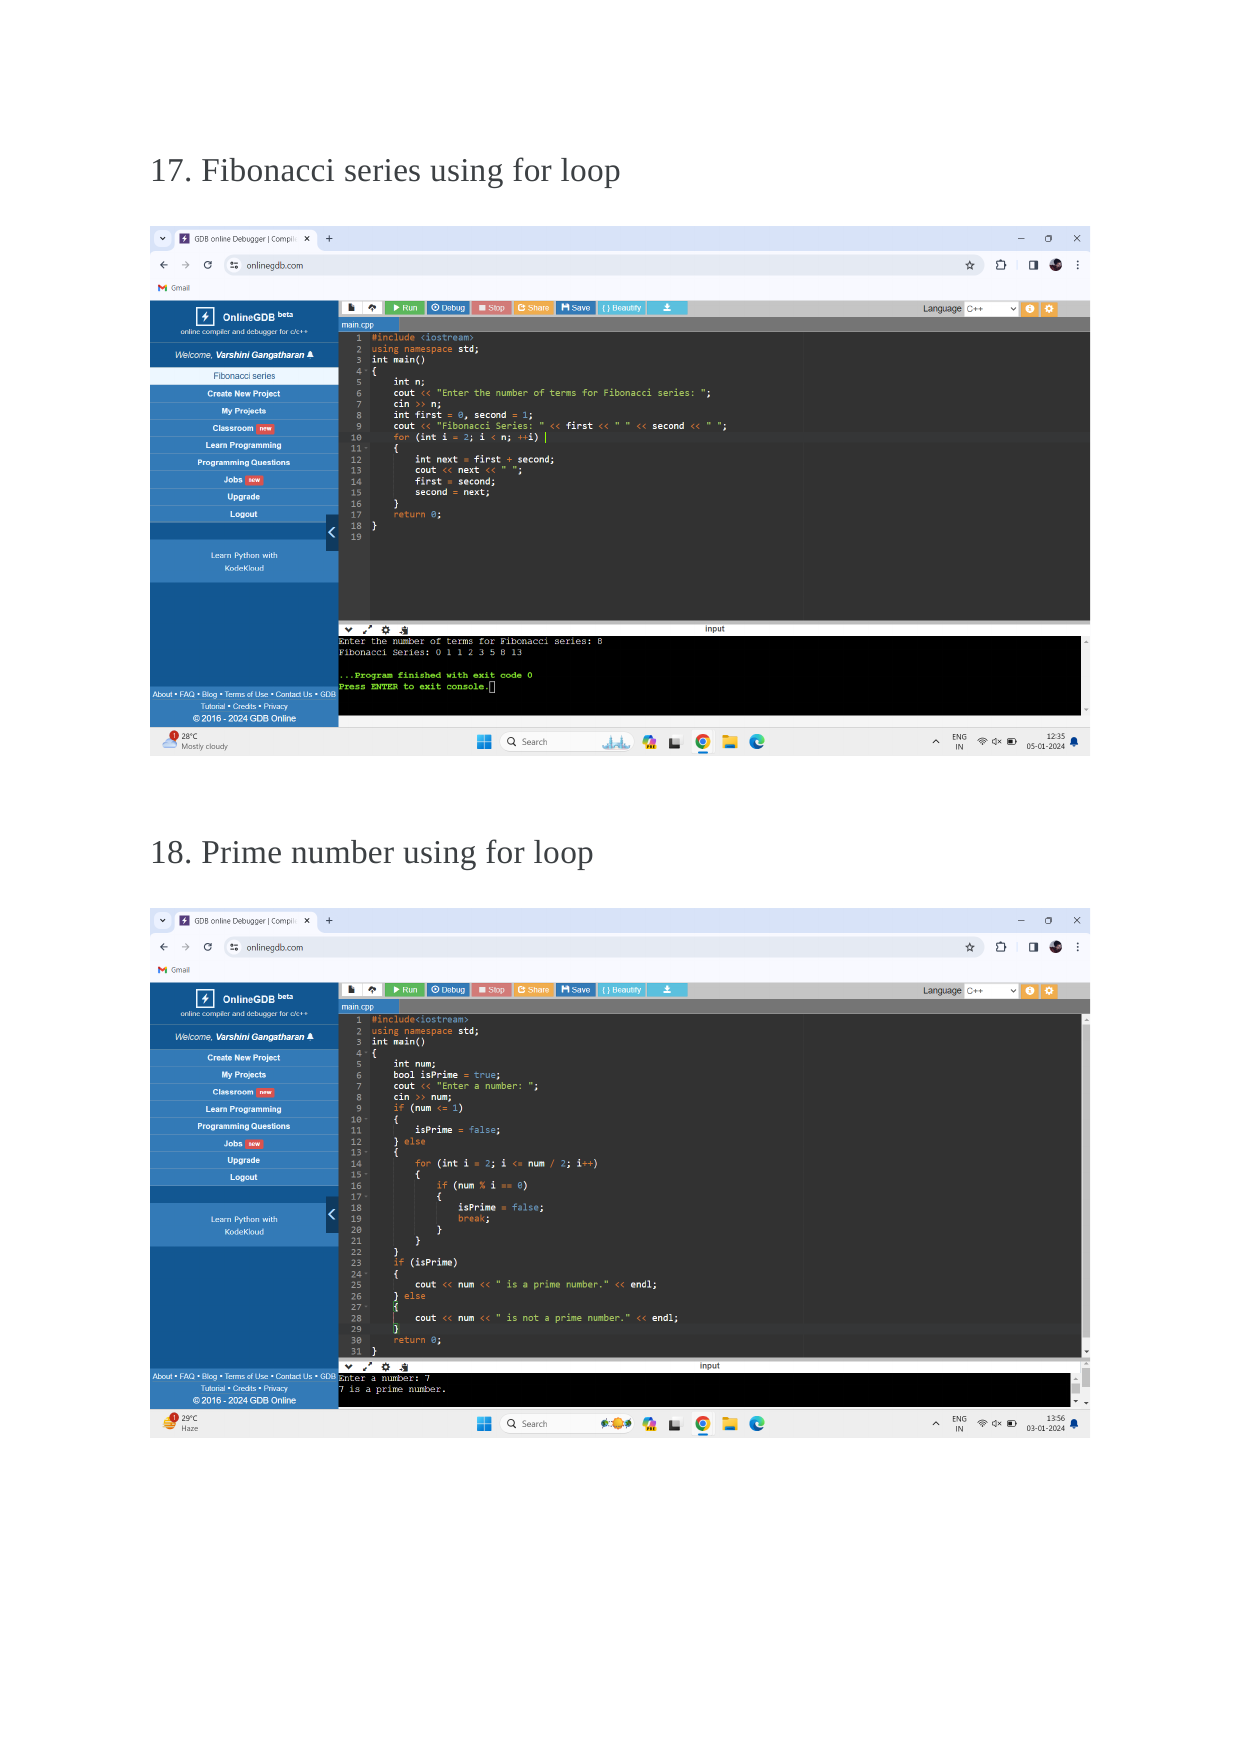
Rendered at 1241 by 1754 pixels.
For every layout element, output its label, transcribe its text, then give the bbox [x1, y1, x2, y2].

text 18. Prime number using for loop [150, 832, 1090, 871]
picture [150, 226, 1091, 756]
picture [150, 908, 1091, 1438]
text 17. Fibonacci series using for loop [150, 150, 1090, 188]
